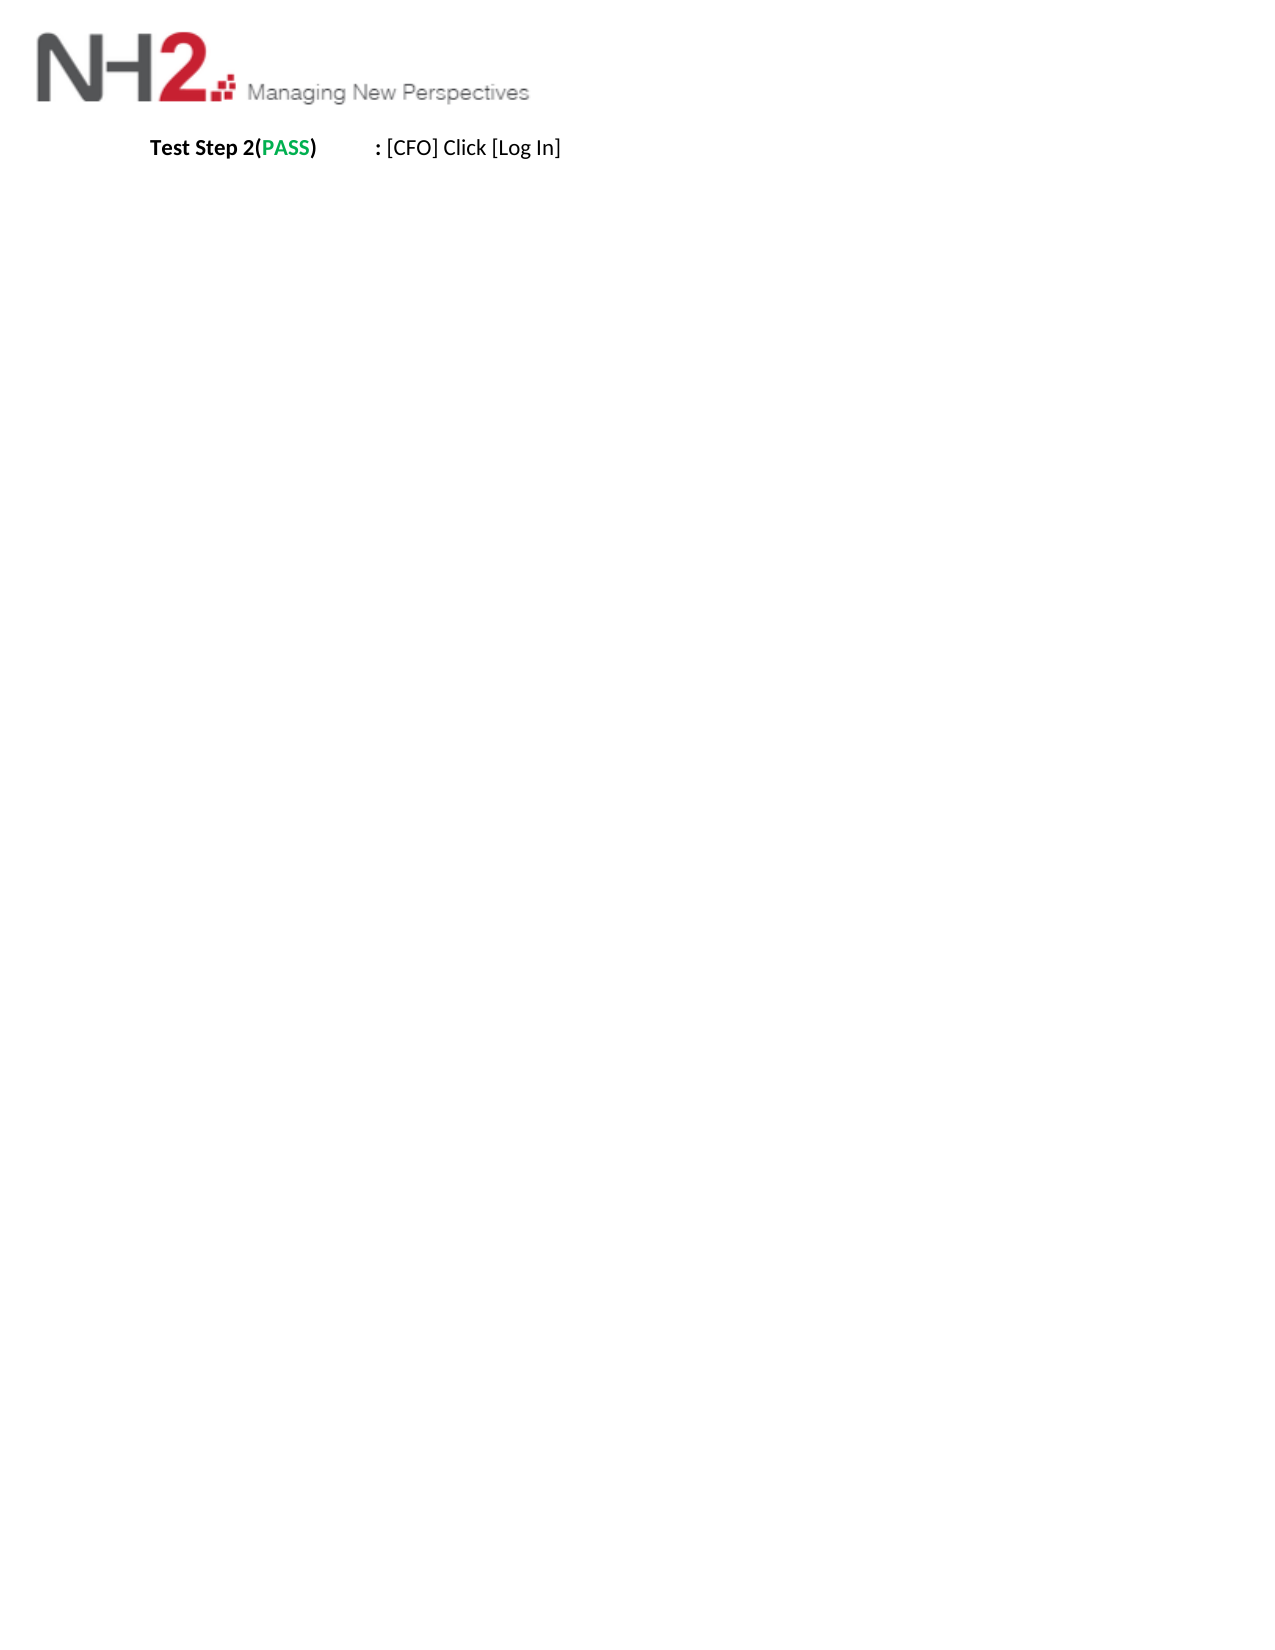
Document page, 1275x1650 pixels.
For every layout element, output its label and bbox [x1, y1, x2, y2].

picture [26, 23, 540, 111]
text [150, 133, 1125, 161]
